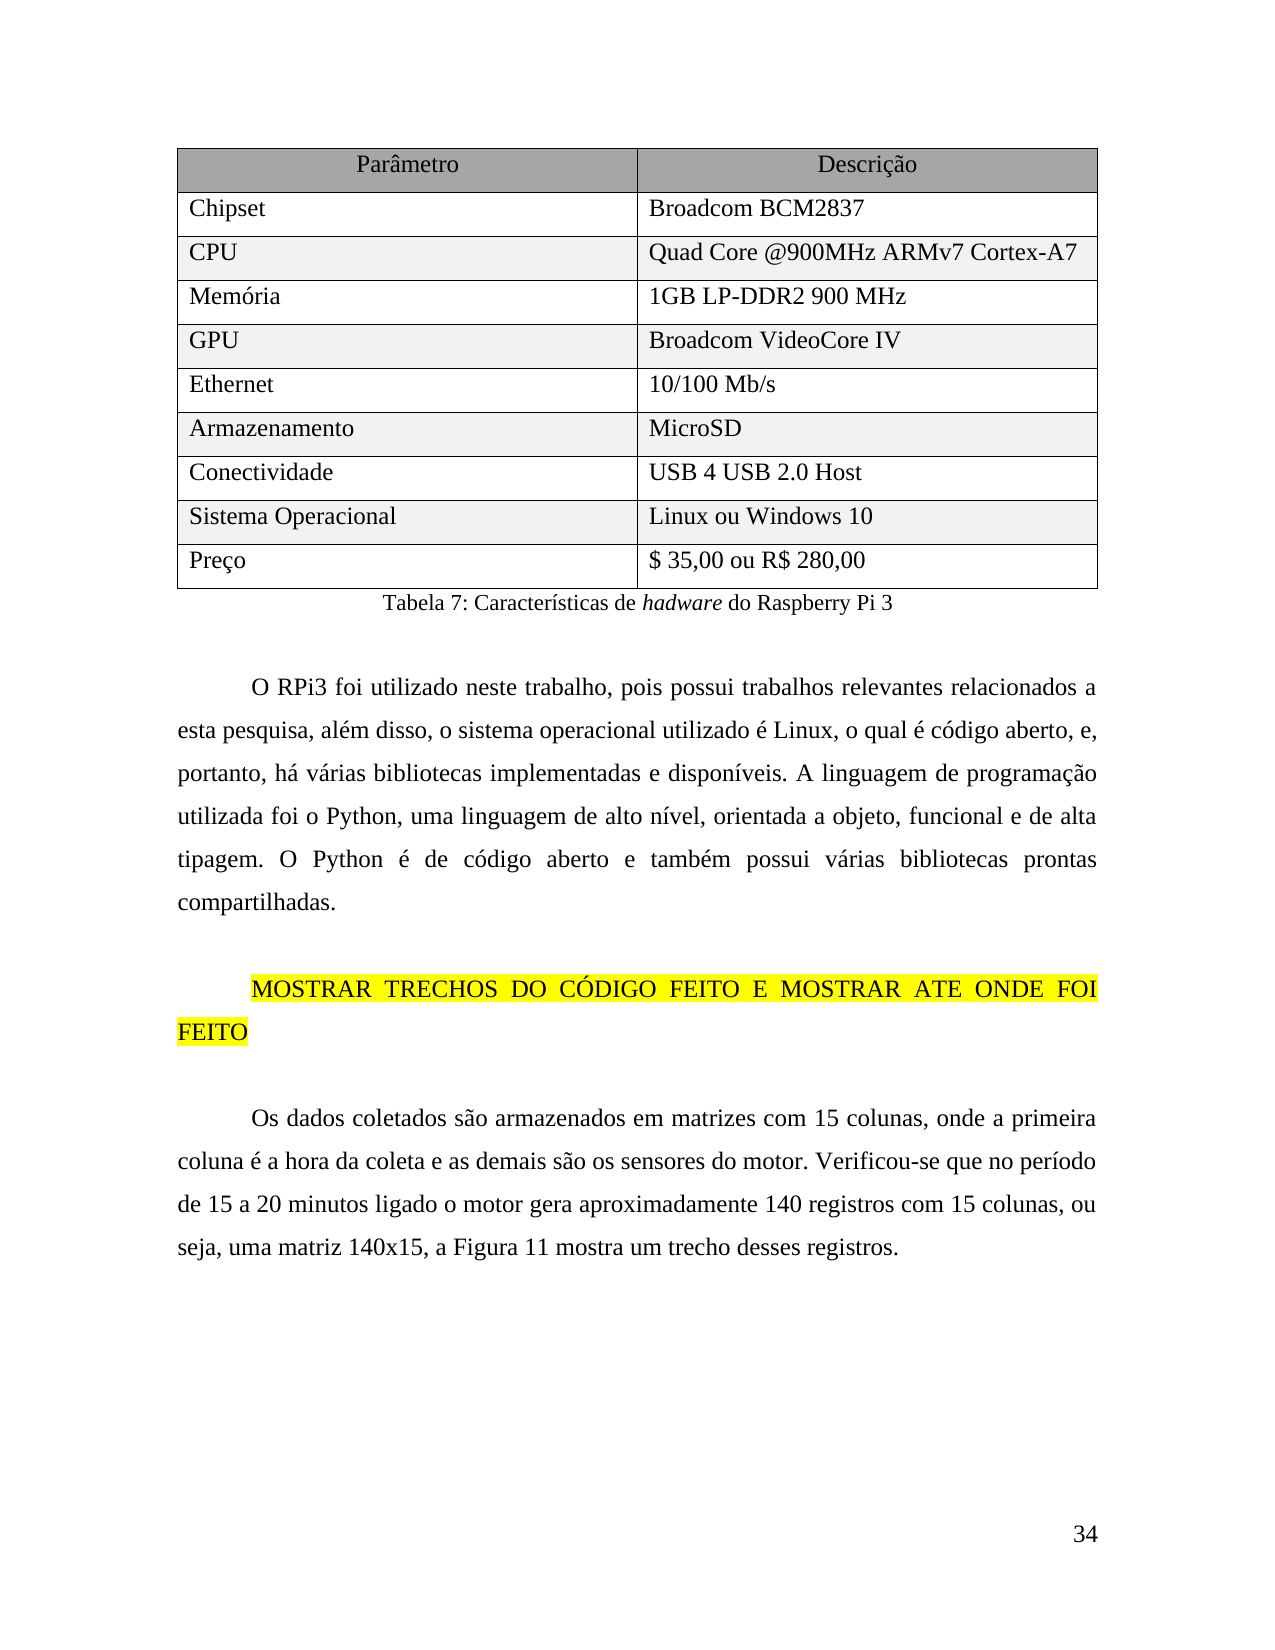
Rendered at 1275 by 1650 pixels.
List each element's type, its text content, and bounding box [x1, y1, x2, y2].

table_header Parâmetro [178, 149, 637, 192]
table_cell Memória [178, 281, 637, 324]
table_cell 1GB LP-DDR2 900 MHz [638, 281, 1097, 324]
table_cell CPU [178, 237, 637, 280]
table_header Descrição [638, 149, 1097, 192]
table_cell GPU [178, 325, 637, 368]
table_cell Broadcom BCM2837 [638, 193, 1097, 236]
table_cell Conectividade [178, 457, 637, 500]
table_cell Sistema Operacional [178, 501, 637, 544]
table_cell Linux ou Windows 10 [638, 501, 1097, 544]
text MOSTRAR TRECHOS DO CÓDIGO FEITO E MOSTRAR ATE ONDE FOI FEITO [177, 974, 1098, 1046]
table_cell Ethernet [178, 369, 637, 412]
text Tabela 7: Características de hadware do Raspberry Pi 3 [177, 589, 1098, 616]
table_cell USB 4 USB 2.0 Host [638, 457, 1097, 500]
table_cell Broadcom VideoCore IV [638, 325, 1097, 368]
table_cell Quad Core @900MHz ARMv7 Cortex-A7 [638, 237, 1097, 280]
table_cell Armazenamento [178, 413, 637, 456]
text O RPi3 foi utilizado neste trabalho, pois possui trabalhos relevantes relacionados a esta pesquisa, além disso, o sistema operacional utilizado é Linux, o qual é código aberto, e, portanto, há várias bibliotecas implementadas e disponíveis. A linguagem de programação utilizada foi o Python, uma linguagem de alto nível, orientada a objeto, funcional e de alta tipagem. O Python é de código aberto e também possui várias bibliotecas prontas compartilhadas. [177, 672, 1098, 916]
text Os dados coletados são armazenados em matrizes com 15 colunas, onde a primeira coluna é a hora da coleta e as demais são os sensores do motor. Verificou-se que no período de 15 a 20 minutos ligado o motor gera aproximadamente 140 registros com 15 colunas, ou seja, uma matriz 140x15, a Figura 11 mostra um trecho desses registros. [177, 1103, 1098, 1261]
table_cell $ 35,00 ou R$ 280,00 [638, 545, 1097, 588]
table_cell Preço [178, 545, 637, 588]
table_cell MicroSD [638, 413, 1097, 456]
table_cell 10/100 Mb/s [638, 369, 1097, 412]
table_cell Chipset [178, 193, 637, 236]
